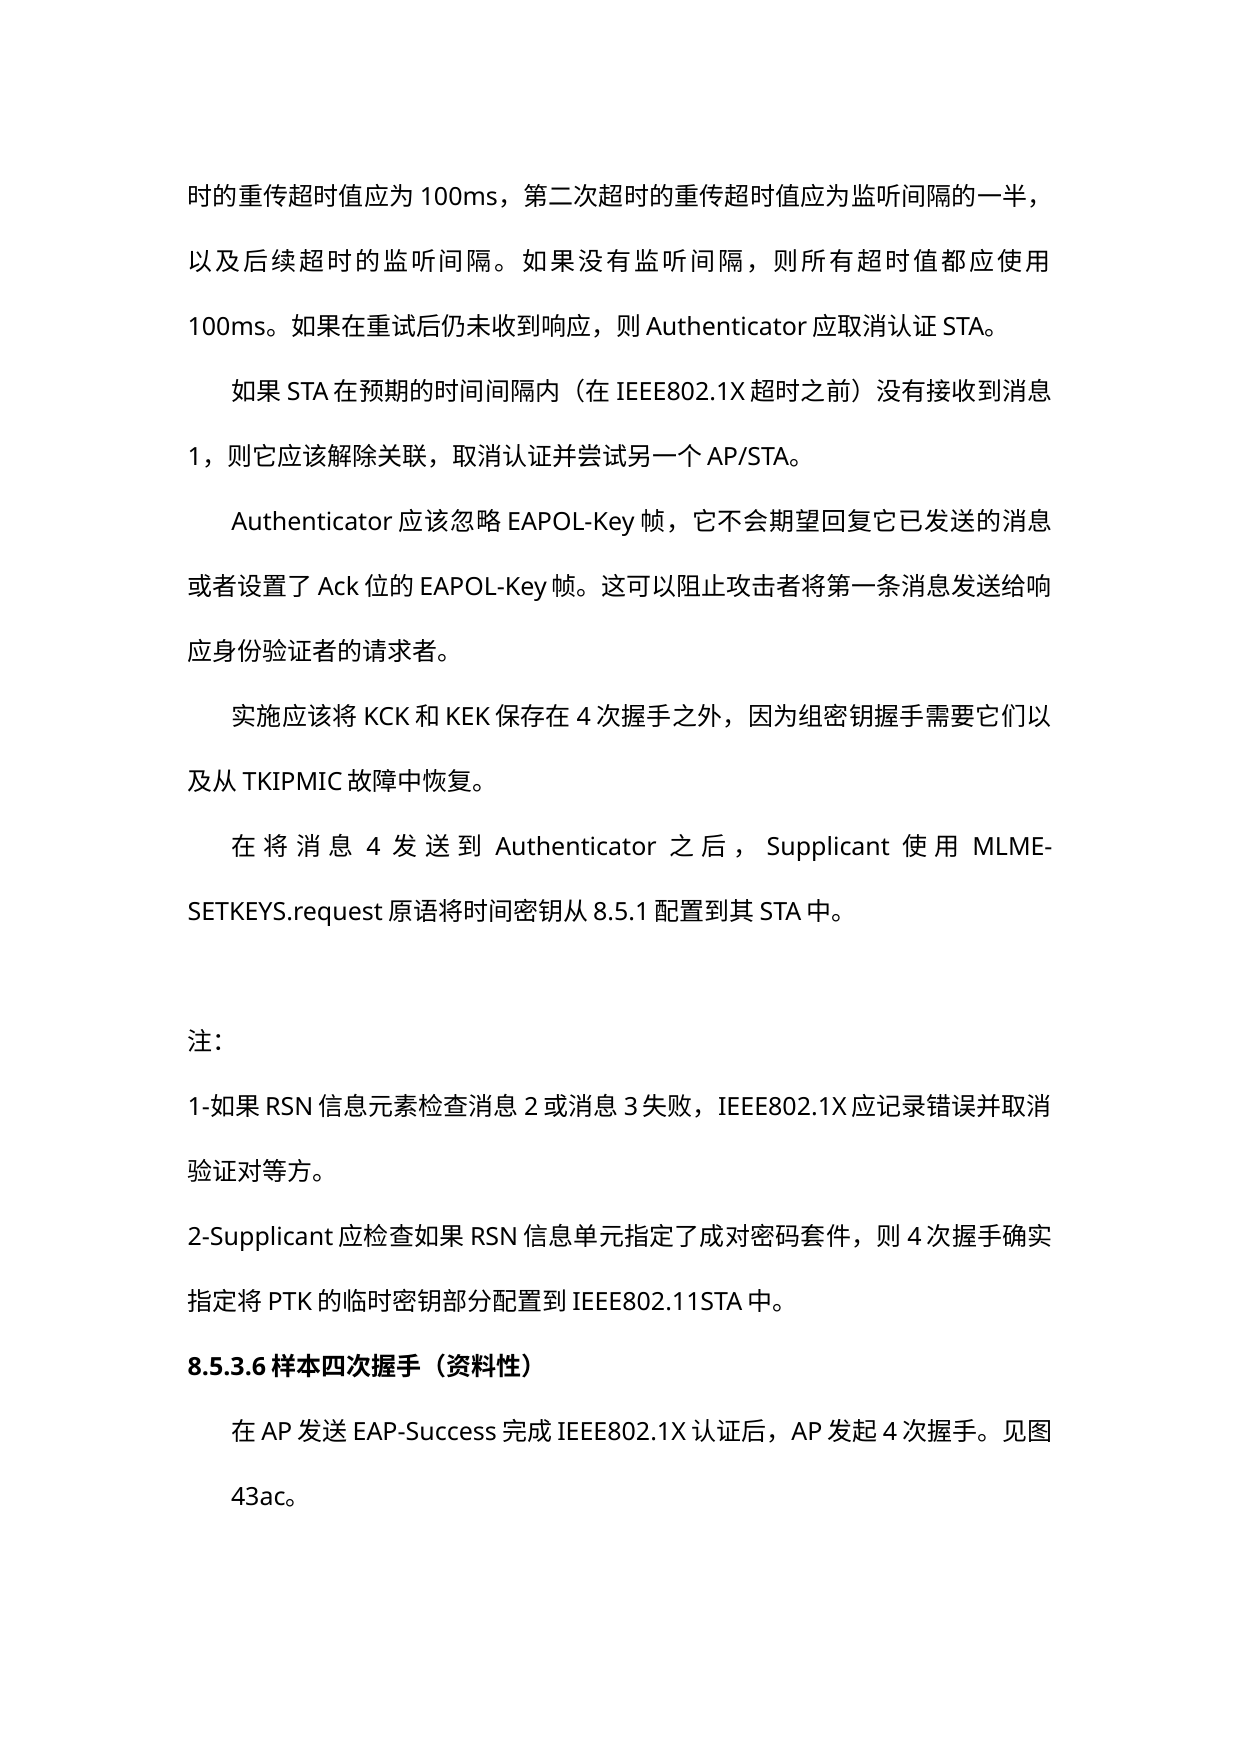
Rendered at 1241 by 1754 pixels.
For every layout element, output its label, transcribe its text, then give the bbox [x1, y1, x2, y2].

text Authenticator应该忽略EAPOL-Key帧，它不会期望回复它已发送的消息或者设置了Ack位的EAPOL-Key帧。这可以阻止攻击者将第一条消息发送给响应身份验证者的请求者。 [187, 487, 1053, 682]
text 1-如果RSN信息元素检查消息2或消息3失败，IEEE802.1X应记录错误并取消验证对等方。 [187, 1072, 1053, 1202]
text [187, 162, 1053, 357]
text 实施应该将KCK和KEK保存在4次握手之外，因为组密钥握手需要它们以及从TKIPMIC故障中恢复。 [187, 682, 1053, 812]
text 如果STA在预期的时间间隔内（在IEEE802.1X超时之前）没有接收到消息1，则它应该解除关联，取消认证并尝试另一个AP/STA。 [187, 357, 1053, 487]
text 2-Supplicant应检查如果RSN信息单元指定了成对密码套件，则4次握手确实指定将PTK的临时密钥部分配置到IEEE802.11STA中。 [187, 1202, 1053, 1332]
text 在将消息4发送到Authenticator之后，Supplicant使用MLME-SETKEYS.request原语将时间密钥从8.5.1配置到其STA中。 [187, 812, 1053, 942]
text 8.5.3.6样本四次握手（资料性） [187, 1332, 1053, 1397]
text 在AP发送EAP-Success完成IEEE802.1X认证后，AP发起4次握手。见图43ac。 [187, 1397, 1053, 1527]
text 注： [187, 1007, 1053, 1072]
